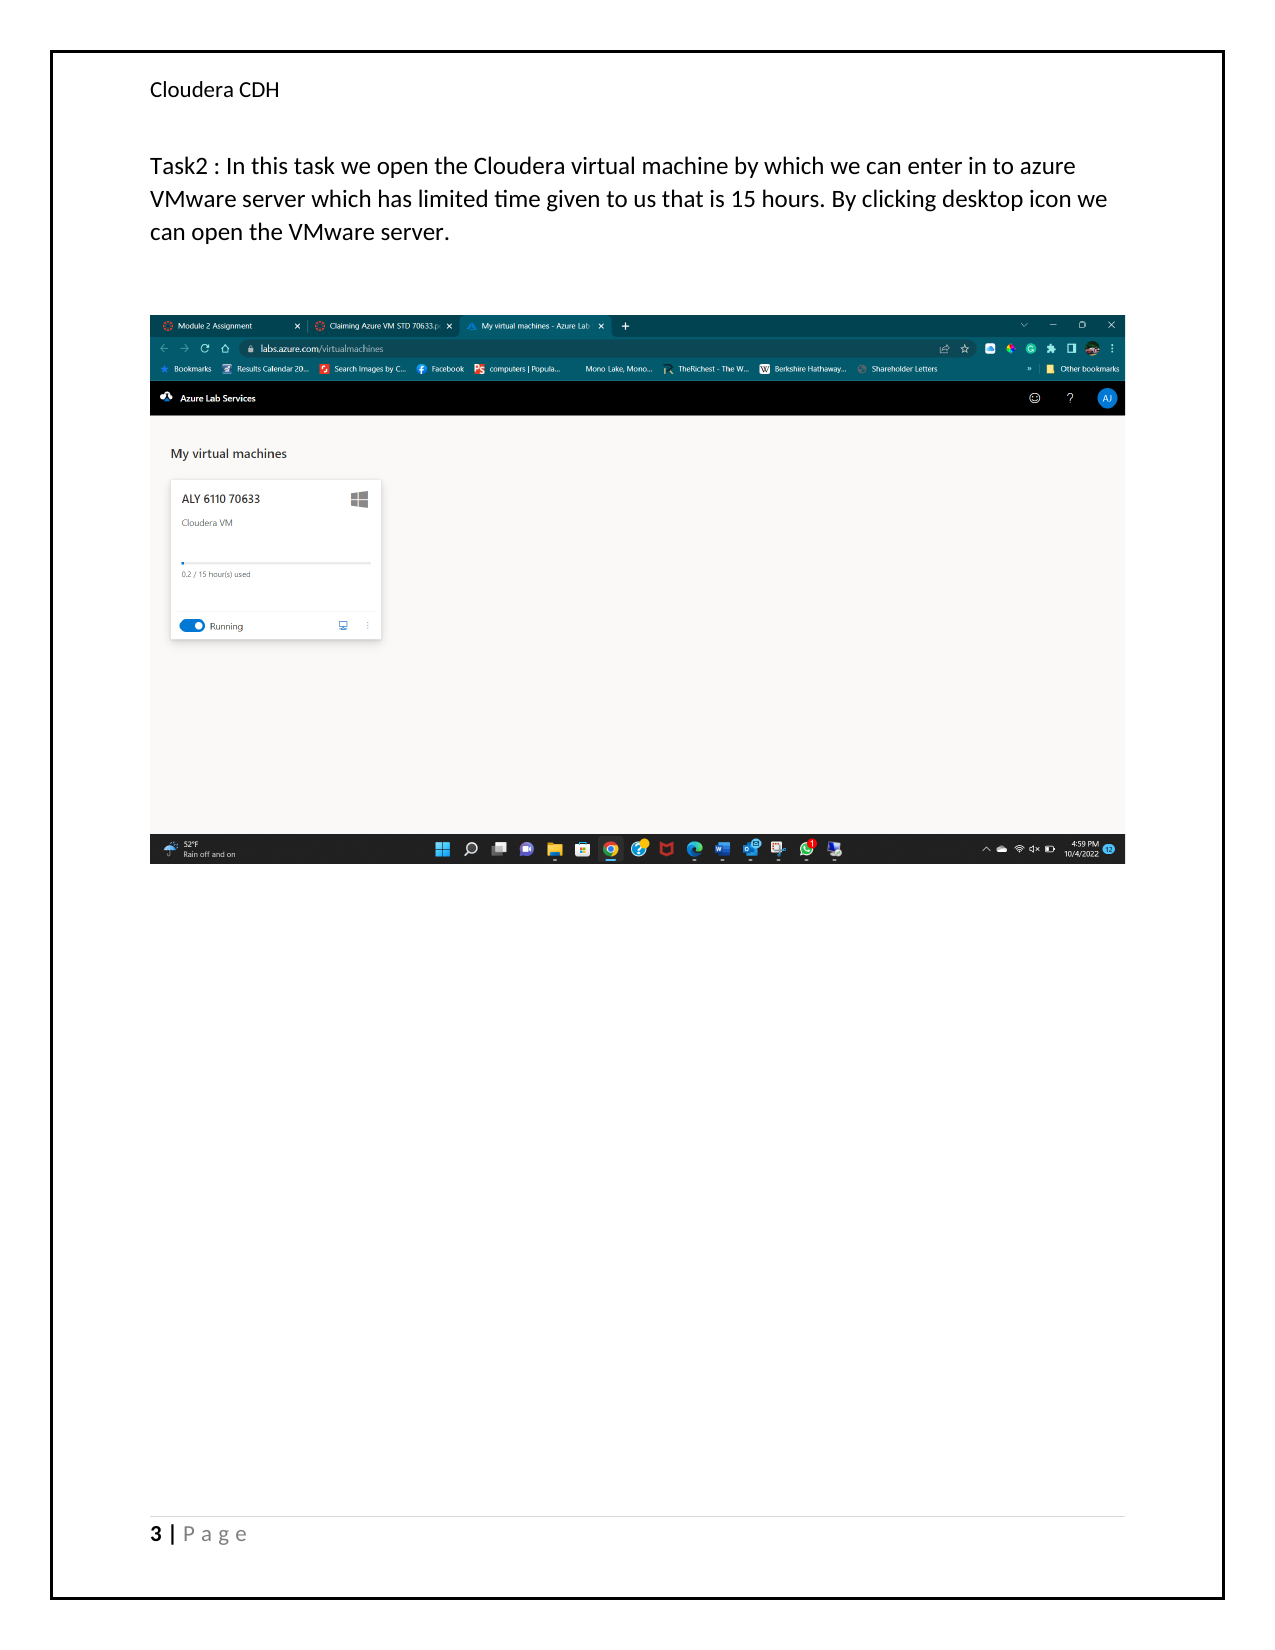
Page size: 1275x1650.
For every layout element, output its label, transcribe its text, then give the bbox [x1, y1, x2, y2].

picture [150, 315, 1125, 864]
text Task2 : In this task we open the Cloudera virtual machine by which we can enter in to azure VMware server which has limited time given to us that is 15 hours. By clicking desktop icon we can open the VMware server. [150, 150, 1125, 246]
